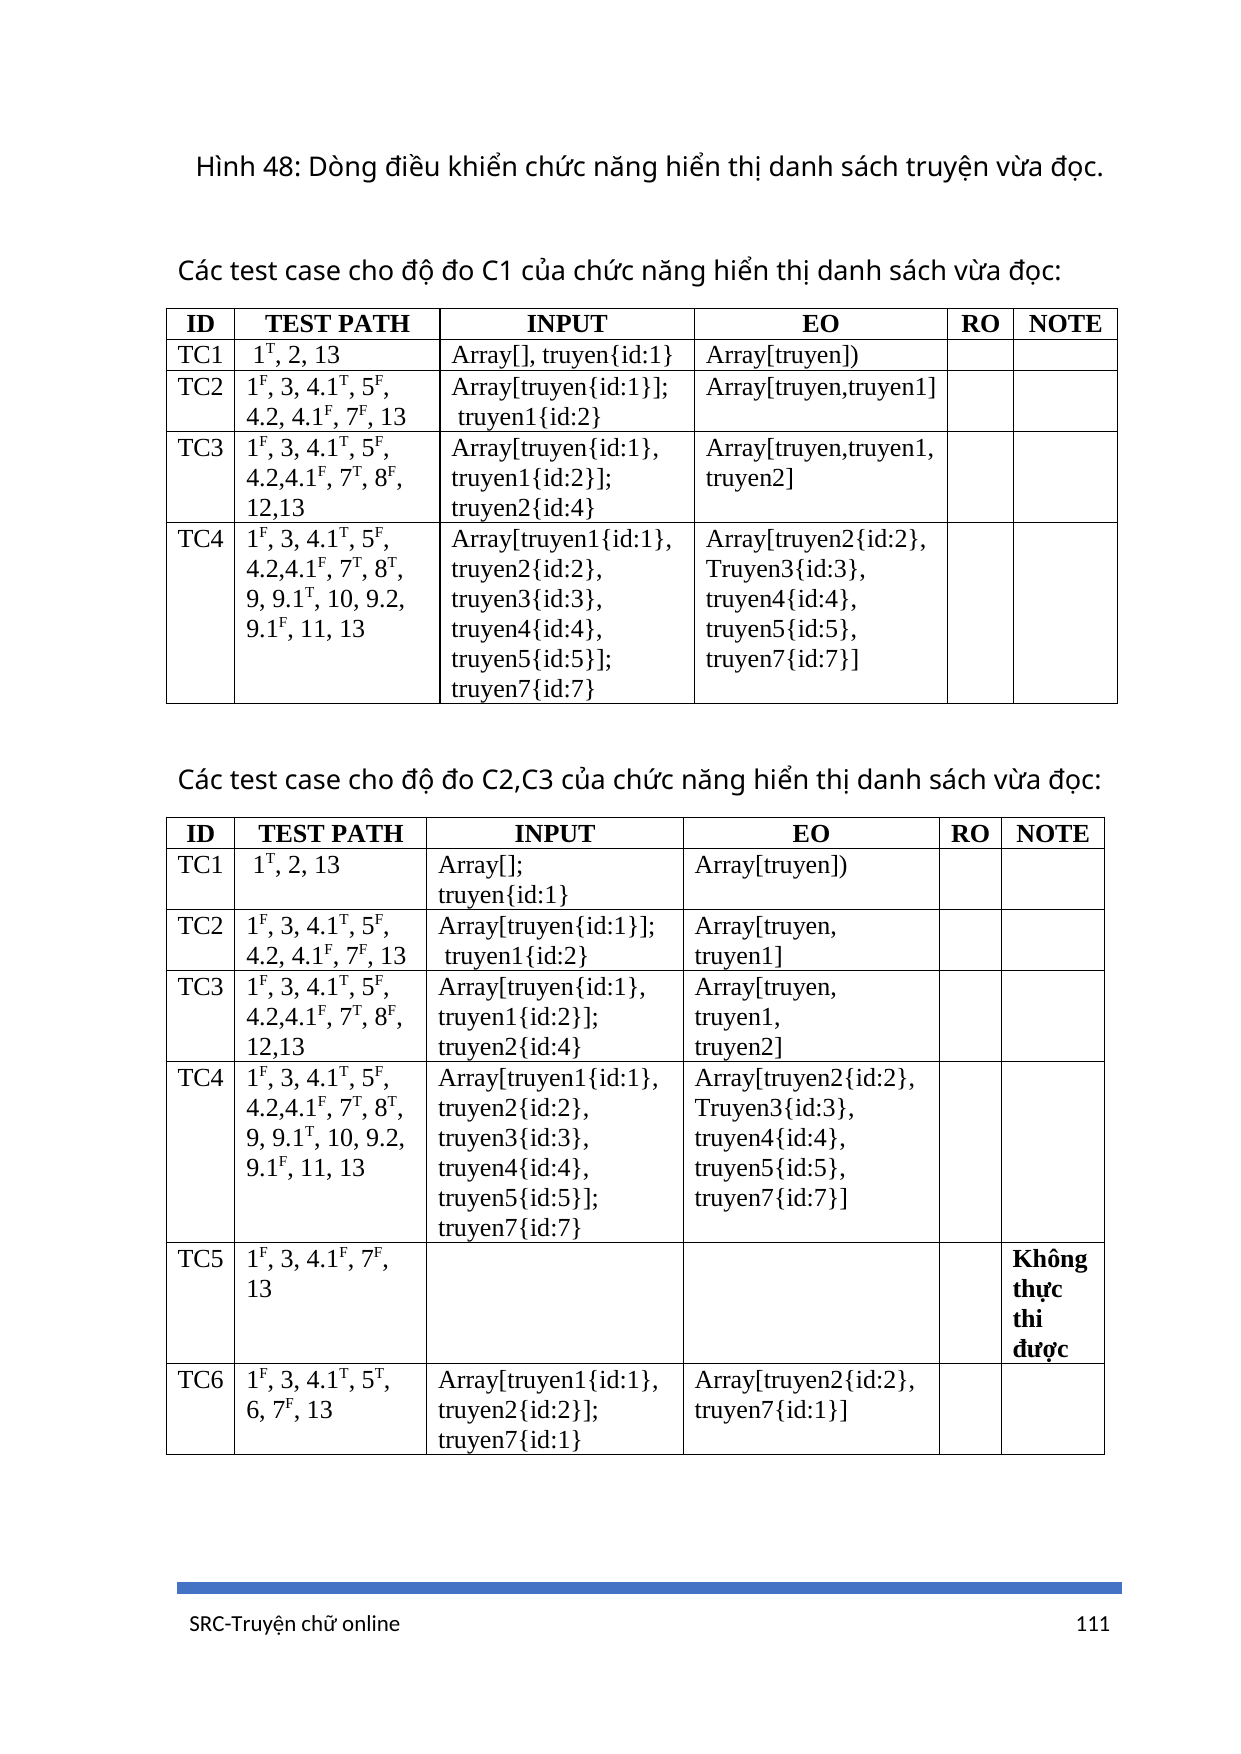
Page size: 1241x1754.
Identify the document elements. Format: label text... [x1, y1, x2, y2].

table_header RO [940, 818, 1001, 848]
table_cell [940, 1243, 1001, 1363]
table_cell Array[truyen1{id:1}, truyen2{id:2}, truyen3{id:3}, truyen4{id:4}, truyen5{id:5}]; truyen7{id:7} [441, 523, 694, 703]
table_cell TC4 [167, 1062, 234, 1242]
table_cell [1002, 1364, 1104, 1454]
table_cell 1T, 2, 13 [235, 340, 439, 369]
table_cell Array[truyen1{id:1}, truyen2{id:2}]; truyen7{id:1} [427, 1364, 683, 1454]
table_cell TC2 [167, 910, 234, 970]
table_cell [684, 1243, 939, 1363]
table_cell [427, 1243, 683, 1363]
table_cell [940, 1062, 1001, 1242]
table_cell [948, 432, 1013, 522]
table_cell TC3 [167, 432, 234, 522]
table_cell [948, 340, 1013, 369]
table_cell TC1 [167, 849, 234, 909]
table_cell Array[truyen]) [695, 340, 947, 369]
table_cell Array[truyen,truyen1, truyen2] [695, 432, 947, 522]
table_cell [1014, 432, 1117, 522]
table_cell [1002, 1062, 1104, 1242]
table_cell Array[], truyen{id:1} [441, 340, 694, 369]
table_cell [1002, 910, 1104, 970]
table_header EO [684, 818, 939, 848]
table_cell [1014, 371, 1117, 431]
table_cell Không thực thi được [1002, 1243, 1104, 1363]
table_cell Array[truyen1{id:1}, truyen2{id:2}, truyen3{id:3}, truyen4{id:4}, truyen5{id:5}]; truyen7{id:7} [427, 1062, 683, 1242]
table_cell Array[]; truyen{id:1} [427, 849, 683, 909]
table_header ID [167, 818, 234, 848]
table_cell Array[truyen2{id:2}, Truyen3{id:3}, truyen4{id:4}, truyen5{id:5}, truyen7{id:7}] [695, 523, 947, 703]
table_cell [940, 1364, 1001, 1454]
table_cell Array[truyen]) [684, 849, 939, 909]
table_cell [1002, 971, 1104, 1061]
table_cell 1F, 3, 4.1T, 5F, 4.2, 4.1F, 7F, 13 [235, 910, 426, 970]
table_header INPUT [427, 818, 683, 848]
table_cell [948, 371, 1013, 431]
table_cell 1F, 3, 4.1T, 5T, 6, 7F, 13 [235, 1364, 426, 1454]
table_cell TC2 [167, 371, 234, 431]
table_cell Array[truyen2{id:2}, truyen7{id:1}] [684, 1364, 939, 1454]
table_cell [940, 849, 1001, 909]
table_cell [1014, 523, 1117, 703]
table_cell Array[truyen2{id:2}, Truyen3{id:3}, truyen4{id:4}, truyen5{id:5}, truyen7{id:7}] [684, 1062, 939, 1242]
table_cell 1F, 3, 4.1F, 7F, 13 [235, 1243, 426, 1363]
table_cell TC4 [167, 523, 234, 703]
table_header NOTE [1014, 309, 1117, 338]
table_cell Array[truyen, truyen1, truyen2] [684, 971, 939, 1061]
table_cell [1014, 340, 1117, 369]
table_cell 1F, 3, 4.1T, 5F, 4.2,4.1F, 7T, 8F, 12,13 [235, 971, 426, 1061]
table_header RO [948, 309, 1013, 338]
table_cell Array[truyen{id:1}]; truyen1{id:2} [441, 371, 694, 431]
table_header TEST PATH [235, 309, 439, 338]
text Hình 48: Dòng điều khiển chức năng hiển thị danh sách truyện vừa đọc. [177, 148, 1122, 184]
table_cell [1002, 849, 1104, 909]
table_cell Array[truyen,truyen1] [695, 371, 947, 431]
table_cell 1F, 3, 4.1T, 5F, 4.2,4.1F, 7T, 8T, 9, 9.1T, 10, 9.2, 9.1F, 11, 13 [235, 1062, 426, 1242]
table_header ID [167, 309, 234, 338]
table_cell Array[truyen{id:1}, truyen1{id:2}]; truyen2{id:4} [441, 432, 694, 522]
table_header TEST PATH [235, 818, 426, 848]
table_cell [940, 971, 1001, 1061]
table_cell Array[truyen{id:1}, truyen1{id:2}]; truyen2{id:4} [427, 971, 683, 1061]
table_cell 1T, 2, 13 [235, 849, 426, 909]
text Các test case cho độ đo C1 của chức năng hiển thị danh sách vừa đọc: [177, 251, 1122, 288]
table_cell TC1 [167, 340, 234, 369]
table_cell Array[truyen{id:1}]; truyen1{id:2} [427, 910, 683, 970]
table_cell 1F, 3, 4.1T, 5F, 4.2, 4.1F, 7F, 13 [235, 371, 439, 431]
table_cell 1F, 3, 4.1T, 5F, 4.2,4.1F, 7T, 8T, 9, 9.1T, 10, 9.2, 9.1F, 11, 13 [235, 523, 439, 703]
table_cell [948, 523, 1013, 703]
table_header NOTE [1002, 818, 1104, 848]
table_cell Array[truyen, truyen1] [684, 910, 939, 970]
table_header EO [695, 309, 947, 338]
text Các test case cho độ đo C2,C3 của chức năng hiển thị danh sách vừa đọc: [177, 760, 1122, 797]
table_cell [940, 910, 1001, 970]
table_cell TC6 [167, 1364, 234, 1454]
table_cell TC3 [167, 971, 234, 1061]
table_header INPUT [441, 309, 694, 338]
table_cell TC5 [167, 1243, 234, 1363]
table_cell 1F, 3, 4.1T, 5F, 4.2,4.1F, 7T, 8F, 12,13 [235, 432, 439, 522]
